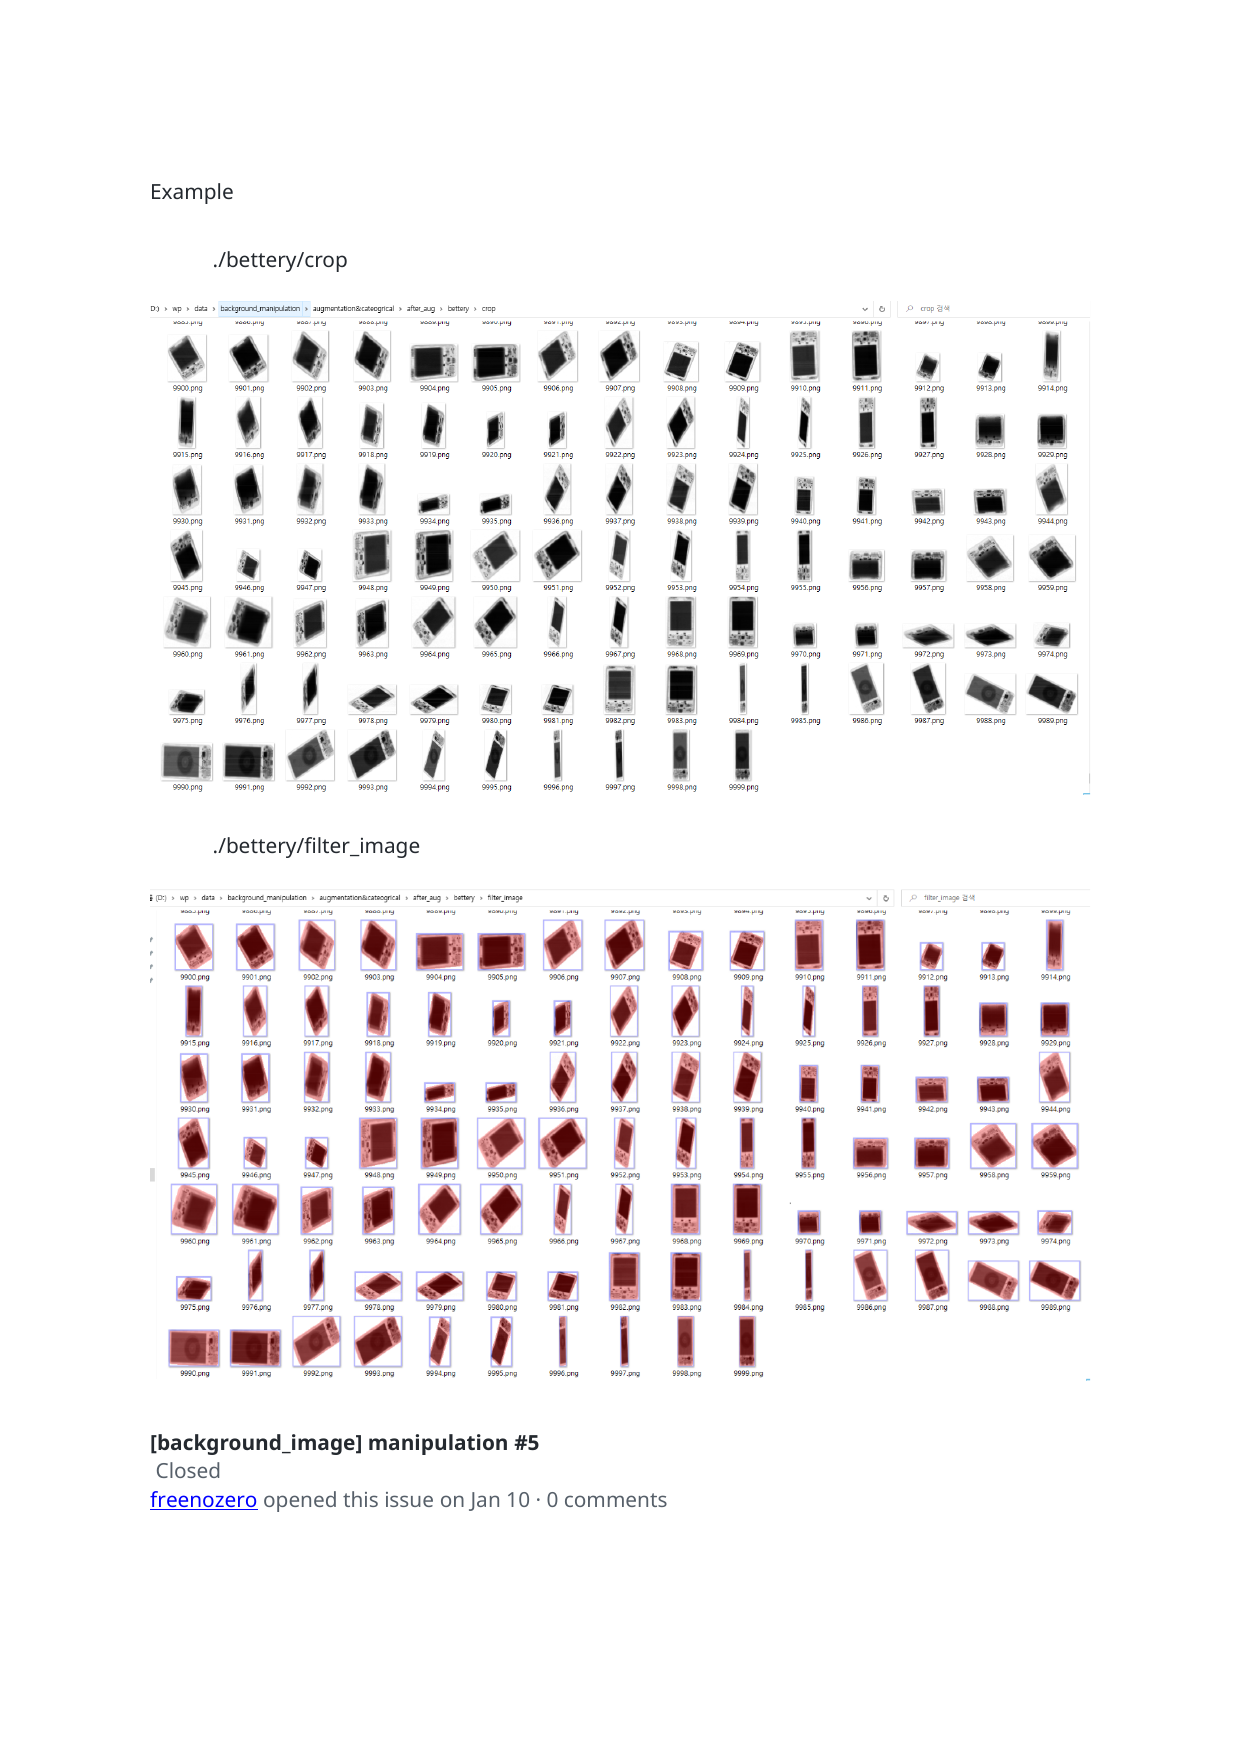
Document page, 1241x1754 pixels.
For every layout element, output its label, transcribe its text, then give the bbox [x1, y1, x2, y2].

picture [150, 887, 1091, 1381]
text Closed [150, 1456, 1090, 1485]
subtitle [background_image] manipulation #5 [150, 1428, 856, 1456]
subtitle ./bettery/crop [212, 245, 1090, 274]
picture [150, 301, 1091, 795]
text freenozero opened this issue on Jan 10 · 0 comments [150, 1485, 1090, 1513]
subtitle Example [150, 177, 1090, 206]
subtitle ./bettery/filter_image [212, 832, 1090, 860]
